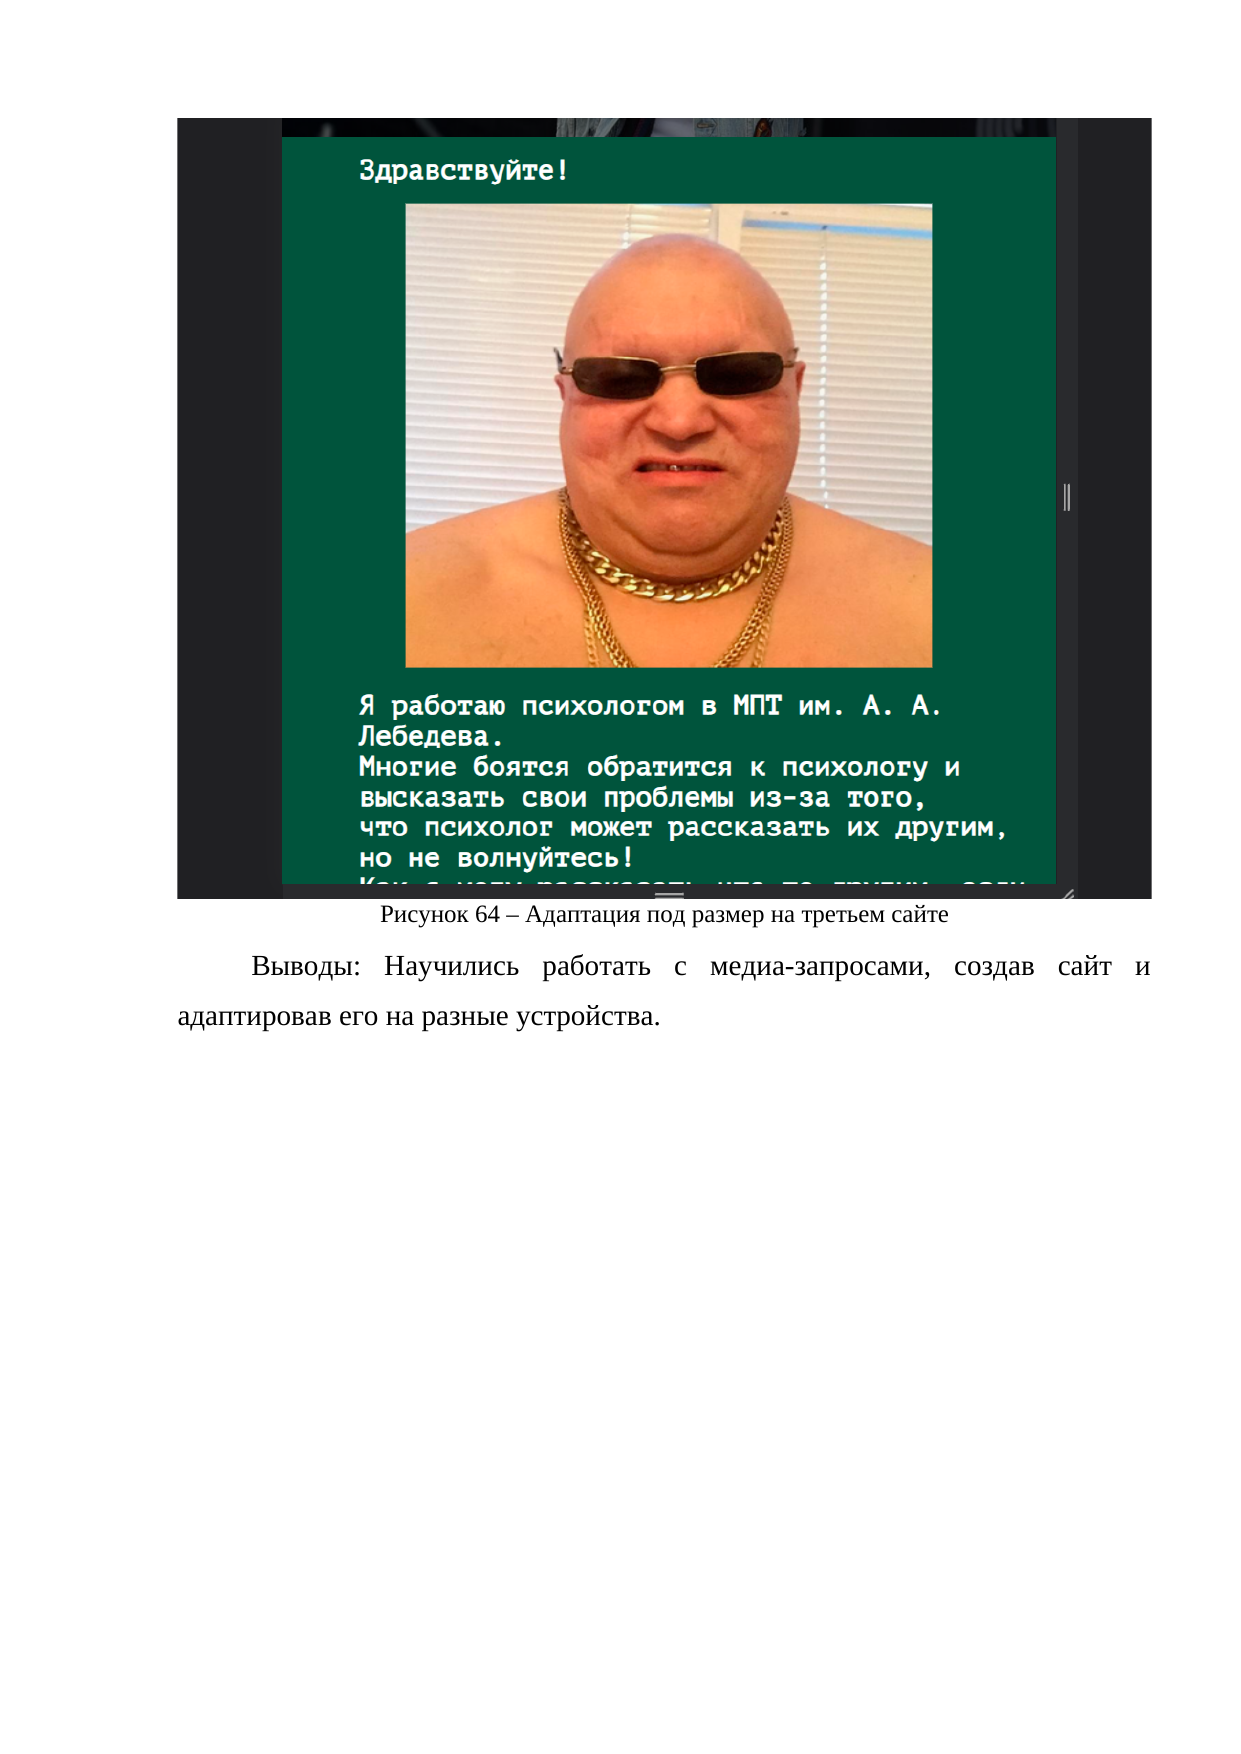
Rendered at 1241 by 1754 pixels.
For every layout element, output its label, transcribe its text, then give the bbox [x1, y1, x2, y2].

text Выводы: Научились работать с медиа-запросами, создав сайт и адаптировав его на разные устройства. [177, 948, 1152, 1032]
picture [177, 118, 1152, 899]
text Рисунок 64 – Адаптация под размер на третьем сайте [177, 899, 1152, 927]
